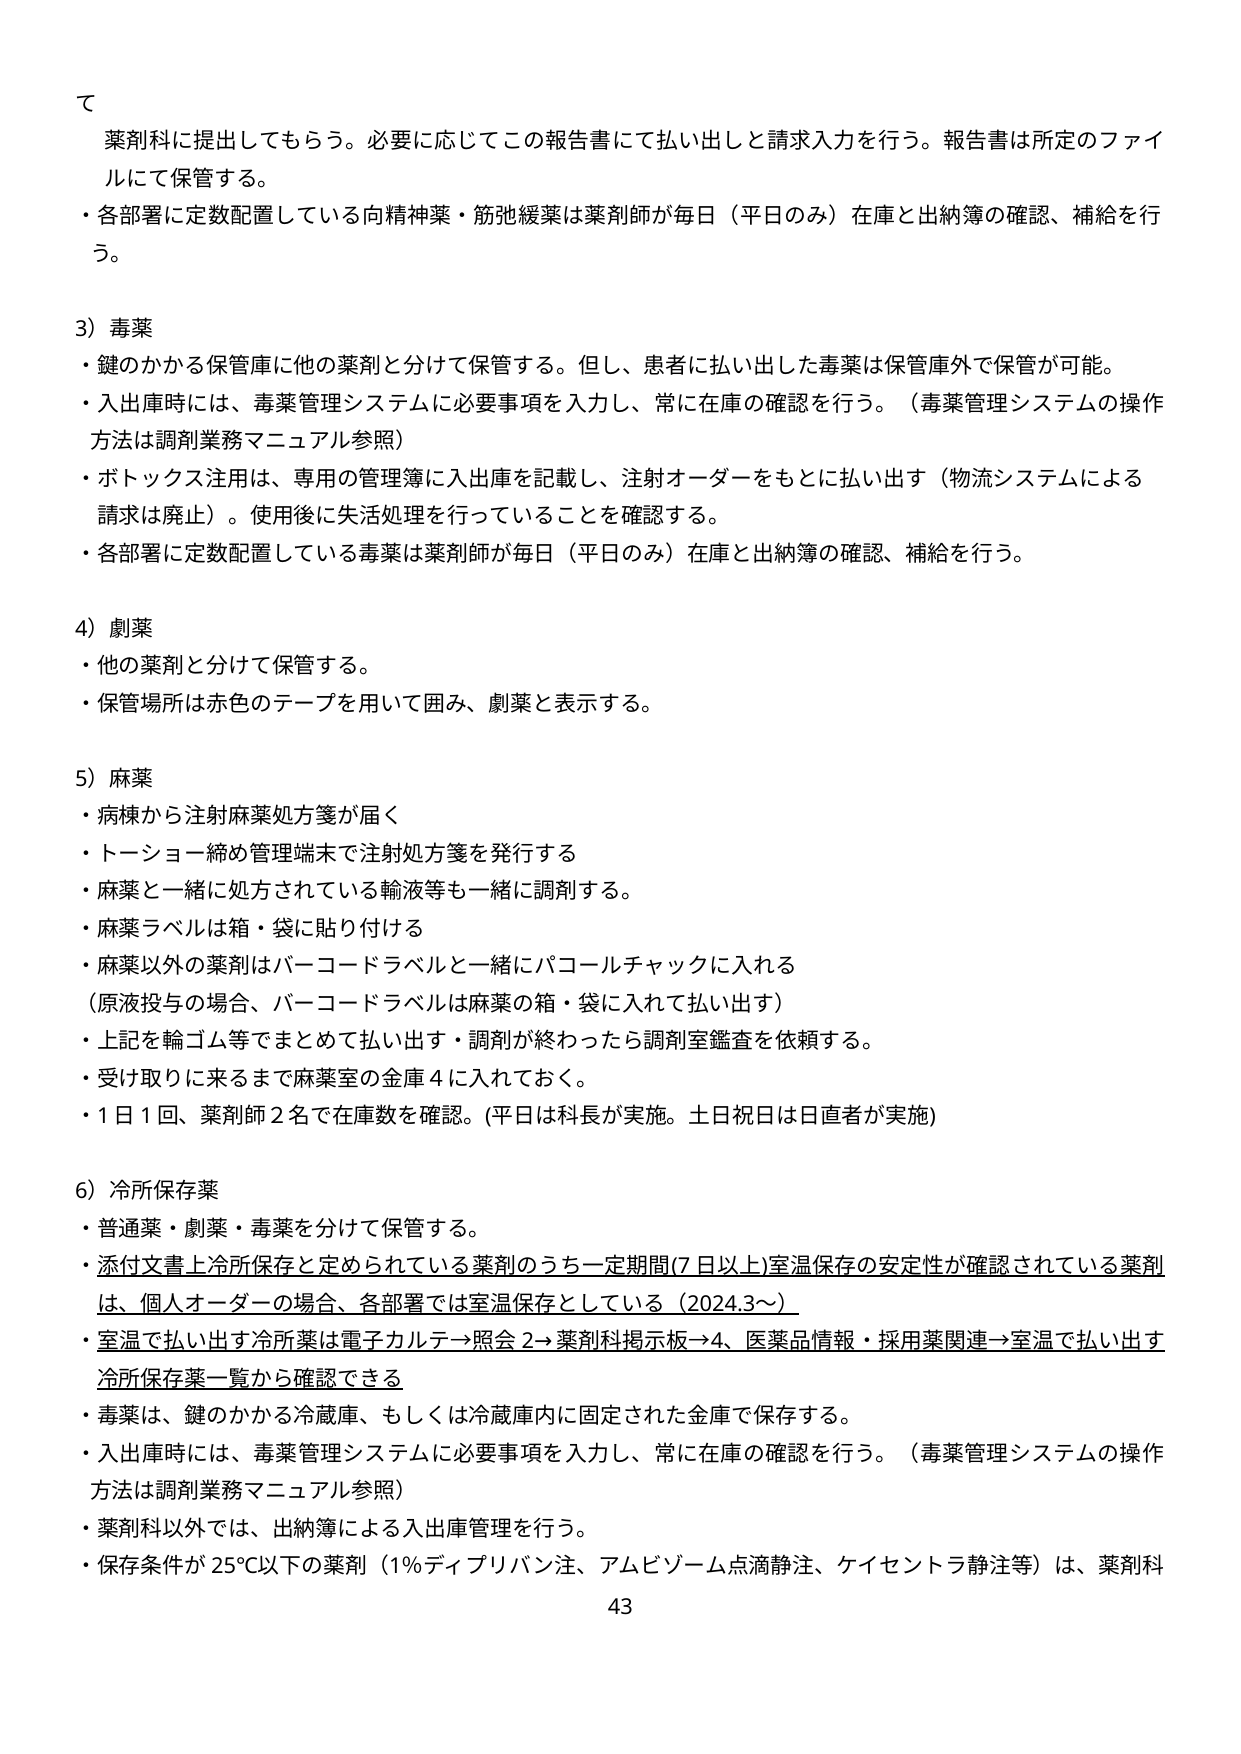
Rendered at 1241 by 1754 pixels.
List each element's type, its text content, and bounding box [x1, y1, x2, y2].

text ・各部署に定数配置している向精神薬・筋弛緩薬は薬剤師が毎日（平日のみ）在庫と出納簿の確認、補給を行う。 [75, 196, 1165, 271]
text ・保管場所は赤色のテープを用いて囲み、劇薬と表示する。 [75, 683, 1165, 721]
text ・上記を輪ゴム等でまとめて払い出す・調剤が終わったら調剤室鑑査を依頼する。 [75, 1021, 1165, 1058]
text ・トーショー締め管理端末で注射処方箋を発行する [75, 833, 1165, 871]
text ・鍵のかかる保管庫に他の薬剤と分けて保管する。但し、患者に払い出した毒薬は保管庫外で保管が可能。 [75, 346, 1165, 383]
text ・普通薬・劇薬・毒薬を分けて保管する。 [75, 1208, 1165, 1246]
subtitle 4）劇薬 [75, 608, 1165, 646]
text ・毒薬は、鍵のかかる冷蔵庫、もしくは冷蔵庫内に固定された金庫で保存する。 [75, 1396, 1165, 1433]
text ・他の薬剤と分けて保管する。 [75, 646, 1165, 683]
text 薬剤科に提出してもらう。必要に応じてこの報告書にて払い出しと請求入力を行う。報告書は所定のファイルにて保管する。 [104, 121, 1165, 196]
subtitle 3）毒薬 [75, 308, 1165, 346]
text 請求は廃止）。使用後に失活処理を行っていることを確認する。 [97, 496, 1165, 533]
text ・室温で払い出す冷所薬は電子カルテ→照会2→薬剤科掲示板→4、医薬品情報・採用薬関連→室温で払い出す冷所保存薬一覧から確認できる [75, 1321, 1165, 1396]
text ・各部署に定数配置している毒薬は薬剤師が毎日（平日のみ）在庫と出納簿の確認、補給を行う。 [75, 533, 1165, 571]
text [75, 83, 1165, 121]
text ・麻薬以外の薬剤はバーコードラベルと一緒にパコールチャックに入れる [75, 946, 1165, 983]
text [75, 1546, 1165, 1583]
text ・添付文書上冷所保存と定められている薬剤のうち一定期間(7日以上)室温保存の安定性が確認されている薬剤は、個人オーダーの場合、各部署では室温保存としている（2024.3～） [75, 1246, 1165, 1321]
text ・入出庫時には、毒薬管理システムに必要事項を入力し、常に在庫の確認を行う。（毒薬管理システムの操作方法は調剤業務マニュアル参照） [75, 1433, 1165, 1508]
text ・入出庫時には、毒薬管理システムに必要事項を入力し、常に在庫の確認を行う。（毒薬管理システムの操作方法は調剤業務マニュアル参照） [75, 383, 1165, 458]
text ・受け取りに来るまで麻薬室の金庫４に入れておく。 [75, 1058, 1165, 1096]
subtitle 5）麻薬 [75, 758, 1165, 796]
text ・ボトックス注用は、専用の管理簿に入出庫を記載し、注射オーダーをもとに払い出す（物流システムによる [75, 458, 1165, 496]
text ・麻薬と一緒に処方されている輸液等も一緒に調剤する。 [75, 871, 1165, 908]
subtitle 6）冷所保存薬 [75, 1171, 1165, 1208]
text ・薬剤科以外では、出納簿による入出庫管理を行う。 [75, 1508, 1165, 1546]
text ・1日1回、薬剤師２名で在庫数を確認。(平日は科長が実施。土日祝日は日直者が実施) [75, 1096, 1165, 1133]
text （原液投与の場合、バーコードラベルは麻薬の箱・袋に入れて払い出す） [75, 983, 1165, 1021]
text ・病棟から注射麻薬処方箋が届く [75, 796, 1165, 833]
text ・麻薬ラベルは箱・袋に貼り付ける [75, 908, 1165, 946]
